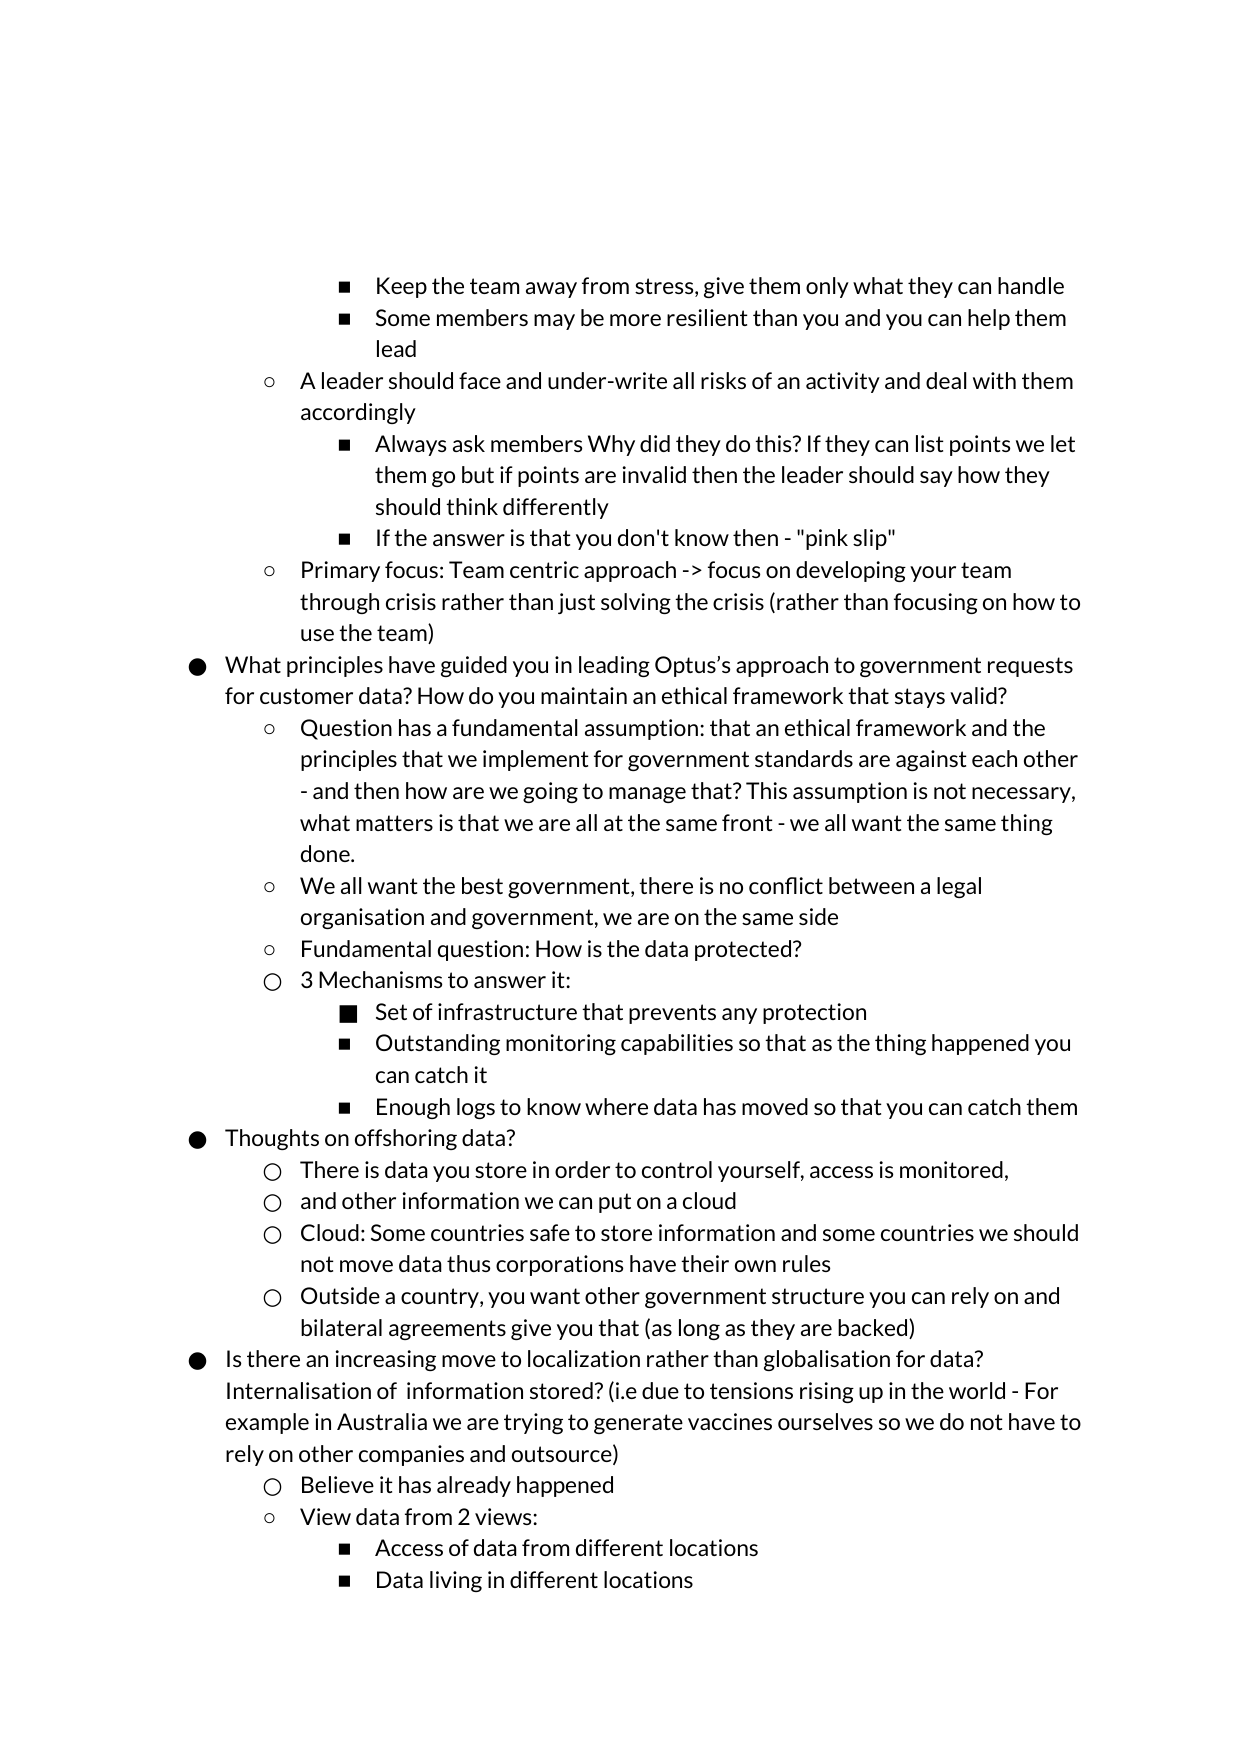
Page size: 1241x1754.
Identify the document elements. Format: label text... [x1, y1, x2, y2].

list Cloud: Some countries safe to store information and some countries we should not move data thus corporations have their own rules [262, 1219, 1090, 1278]
list and other information we can put on a cloud [262, 1187, 1090, 1214]
list A leader should face and under-write all risks of an activity and deal with them accordingly [262, 366, 1090, 426]
list View data from 2 views: [262, 1503, 1090, 1530]
list 3 Mechanisms to answer it: [262, 966, 1090, 994]
list If the answer is that you don't know then - "pink slip" [337, 524, 1090, 552]
list Believe it has already happened [262, 1471, 1090, 1499]
list Enough logs to know where data has moved so that you can catch them [337, 1092, 1090, 1120]
list Keep the team away from stress, give them only what they can handle [337, 272, 1090, 299]
list Outside a country, you want other government structure you can rely on and bilateral agreements give you that (as long as they are backed) [262, 1282, 1090, 1341]
list Fundamental question: How is the data protected? [262, 934, 1090, 962]
list Access of data from different locations [337, 1534, 1090, 1562]
list Set of infrastructure that prevents any protection [337, 998, 1090, 1025]
list Primary focus: Team centric approach -> focus on developing your team through crisis rather than just solving the crisis (rather than focusing on how to use the team) [262, 556, 1090, 646]
list There is data you store in order to control yourself, access is monitored, [262, 1156, 1090, 1183]
list Data living in different locations [337, 1566, 1090, 1593]
list Always ask members Why did they do this? If they can list points we let them go but if points are invalid then the leader should say how they should think differently [337, 429, 1090, 520]
list Question has a fundamental assumption: that an ethical framework and the principles that we implement for government standards are against each other - and then how are we going to manage that? This assumption is not necessary, what matters is that we are all at the same front - we all want the same thing done. [262, 714, 1090, 867]
list What principles have guided you in leading Optus’s approach to government requests for customer data? How do you maintain an ethical framework that stays valid? [187, 651, 1090, 709]
list We all want the best government, there is no conflict between a legal organisation and government, we are on the same side [262, 871, 1090, 931]
list Thoughts on offshoring data? [187, 1124, 1090, 1151]
list Some members may be more resilient than you and you can help them lead [337, 303, 1090, 362]
list Outstanding monitoring capabilities so that as the thing happened you can catch it [337, 1029, 1090, 1088]
list Is there an increasing move to localization rather than globalisation for data? Internalisation of information stored? (i.e due to tensions rising up in the world - For example in Australia we are trying to generate vaccines ourselves so we do not have to rely on other companies and outsource) [187, 1345, 1090, 1467]
